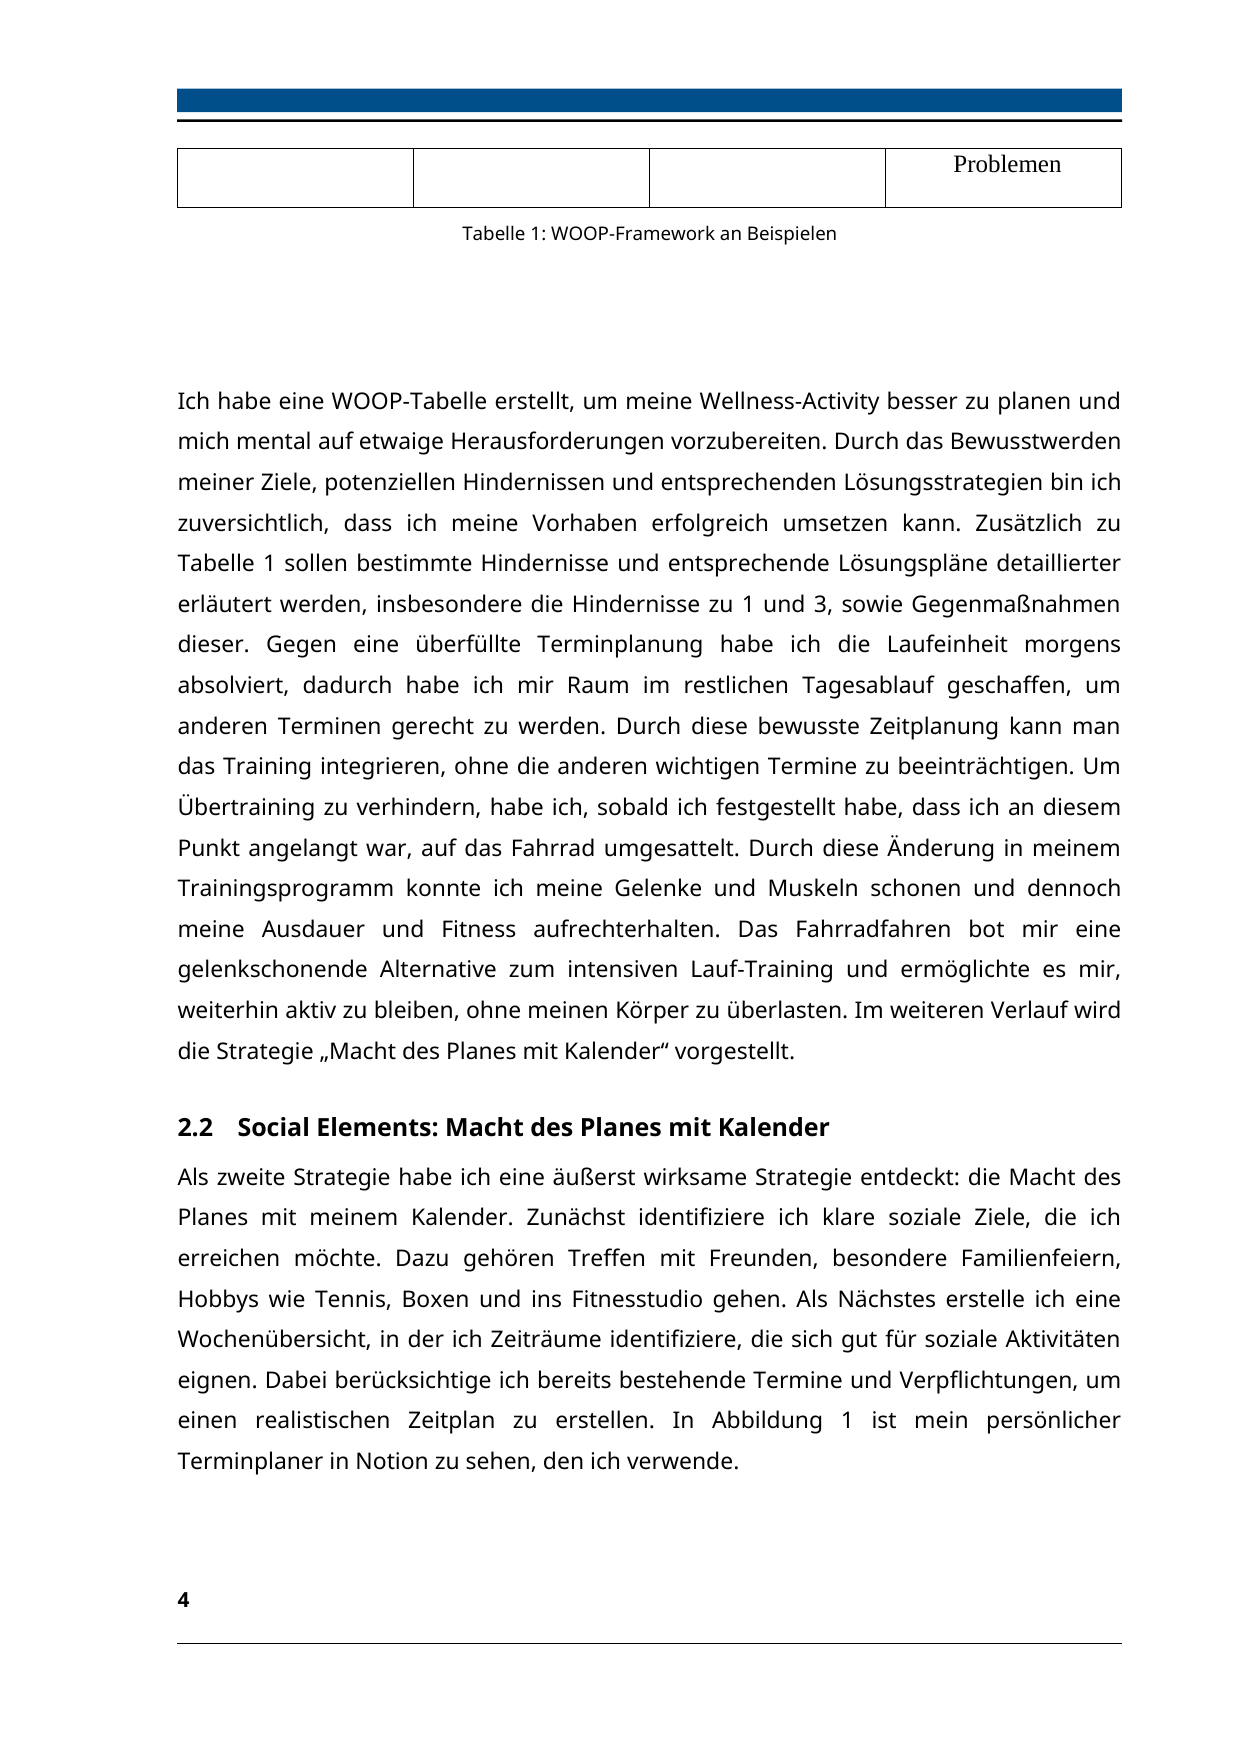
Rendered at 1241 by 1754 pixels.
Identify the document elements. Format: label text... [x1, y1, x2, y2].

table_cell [650, 149, 885, 207]
text Ich habe eine WOOP-Tabelle erstellt, um meine Wellness-Activity besser zu planen und mich mental auf etwaige Herausforderungen vorzubereiten. Durch das Bewusstwerden meiner Ziele, potenziellen Hindernissen und entsprechenden Lösungsstrategien bin ich zuversichtlich, dass ich meine Vorhaben erfolgreich umsetzen kann. Zusätzlich zu Tabelle 1 sollen bestimmte Hindernisse und entsprechende Lösungspläne detaillierter erläutert werden, insbesondere die Hindernisse zu 1 und 3, sowie Gegenmaßnahmen dieser. Gegen eine überfüllte Terminplanung habe ich die Laufeinheit morgens absolviert, dadurch habe ich mir Raum im restlichen Tagesablauf geschaffen, um anderen Terminen gerecht zu werden. Durch diese bewusste Zeitplanung kann man das Training integrieren, ohne die anderen wichtigen Termine zu beeinträchtigen. Um Übertraining zu verhindern, habe ich, sobald ich festgestellt habe, dass ich an diesem Punkt angelangt war, auf das Fahrrad umgesattelt. Durch diese Änderung in meinem Trainingsprogramm konnte ich meine Gelenke und Muskeln schonen und dennoch meine Ausdauer und Fitness aufrechterhalten. Das Fahrradfahren bot mir eine gelenkschonende Alternative zum intensiven Lauf-Training und ermöglichte es mir, weiterhin aktiv zu bleiben, ohne meinen Körper zu überlasten. Im weiteren Verlauf wird die Strategie „Macht des Planes mit Kalender“ vorgestellt. [177, 384, 1122, 1066]
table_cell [414, 149, 649, 207]
text Als zweite Strategie habe ich eine äußerst wirksame Strategie entdeckt: die Macht des Planes mit meinem Kalender. Zunächst identifiziere ich klare soziale Ziele, die ich erreichen möchte. Dazu gehören Treffen mit Freunden, besondere Familienfeiern, Hobbys wie Tennis, Boxen und ins Fitnesstudio gehen. Als Nächstes erstelle ich eine Wochenübersicht, in der ich Zeiträume identifiziere, die sich gut für soziale Aktivitäten eignen. Dabei berücksichtige ich bereits bestehende Termine und Verpflichtungen, um einen realistischen Zeitplan zu erstellen. In Abbildung 1 ist mein persönlicher Terminplaner in Notion zu sehen, den ich verwende. [177, 1161, 1122, 1476]
subtitle Social Elements: Macht des Planes mit Kalender [177, 1113, 1122, 1142]
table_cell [178, 149, 413, 207]
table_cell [886, 149, 1121, 207]
